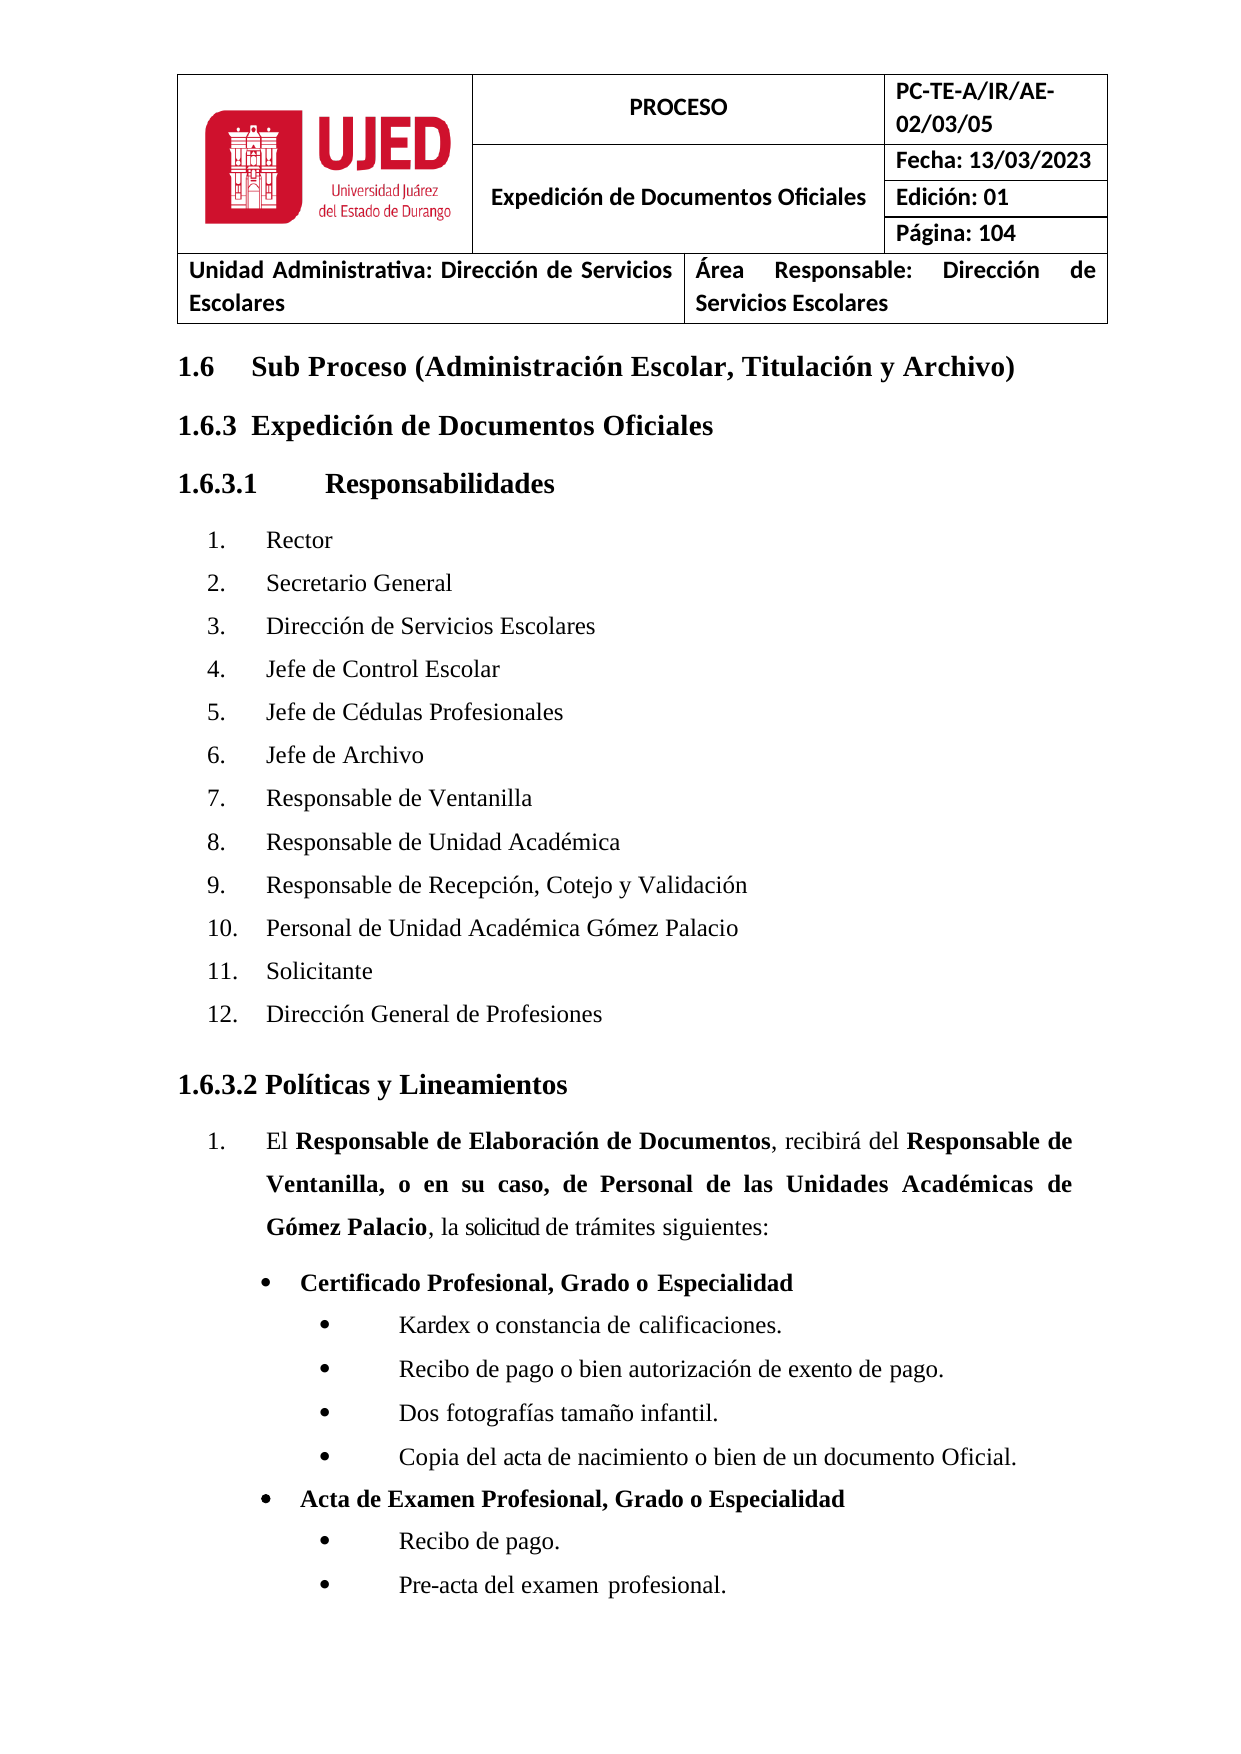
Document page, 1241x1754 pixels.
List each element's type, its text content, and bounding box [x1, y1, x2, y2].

list Pre-acta del examen profesional. [295, 1570, 1073, 1599]
picture [190, 97, 458, 235]
list Dirección General de Profesiones [207, 999, 1073, 1028]
list Recibo de pago. [295, 1526, 1073, 1555]
list Solicitante [207, 956, 1073, 985]
subtitle 1.6 Sub Proceso (Administración Escolar, Titulación y Archivo) [177, 349, 1073, 383]
subtitle 1.6.3.1 Responsabilidades [177, 466, 1063, 500]
list Recibo de pago o bien autorización de exento de pago. [295, 1354, 1073, 1383]
list Dos fotografías tamaño infantil. [295, 1398, 1073, 1427]
list Rector [207, 525, 1073, 553]
list Kardex o constancia de calificaciones. [295, 1311, 1073, 1339]
list Responsable de Unidad Académica [207, 827, 1073, 855]
list Responsable de Ventanilla [207, 783, 1073, 812]
list Jefe de Control Escolar [207, 654, 1073, 683]
list Secretario General [207, 568, 1073, 597]
list Certificado Profesional, Grado o Especialidad [261, 1268, 1073, 1297]
list Personal de Unidad Académica Gómez Palacio [207, 913, 1073, 942]
list Jefe de Archivo [207, 740, 1073, 769]
list Dirección de Servicios Escolares [207, 611, 1073, 640]
list El Responsable de Elaboración de Documentos, recibirá del Responsable de Ventanilla, o en su caso, de Personal de las Unidades Académicas de Gómez Palacio, la solicitud de trámites siguientes: [207, 1126, 1073, 1241]
subtitle 1.6.3 Expedición de Documentos Oficiales [177, 408, 1073, 441]
list Copia del acta de nacimiento o bien de un documento Oficial. [295, 1442, 1073, 1471]
list Acta de Examen Profesional, Grado o Especialidad [261, 1484, 1073, 1513]
list Jefe de Cédulas Profesionales [207, 697, 1073, 726]
list Responsable de Recepción, Cotejo y Validación [207, 870, 1073, 898]
subtitle 1.6.3.2 Políticas y Lineamientos [177, 1067, 1063, 1101]
